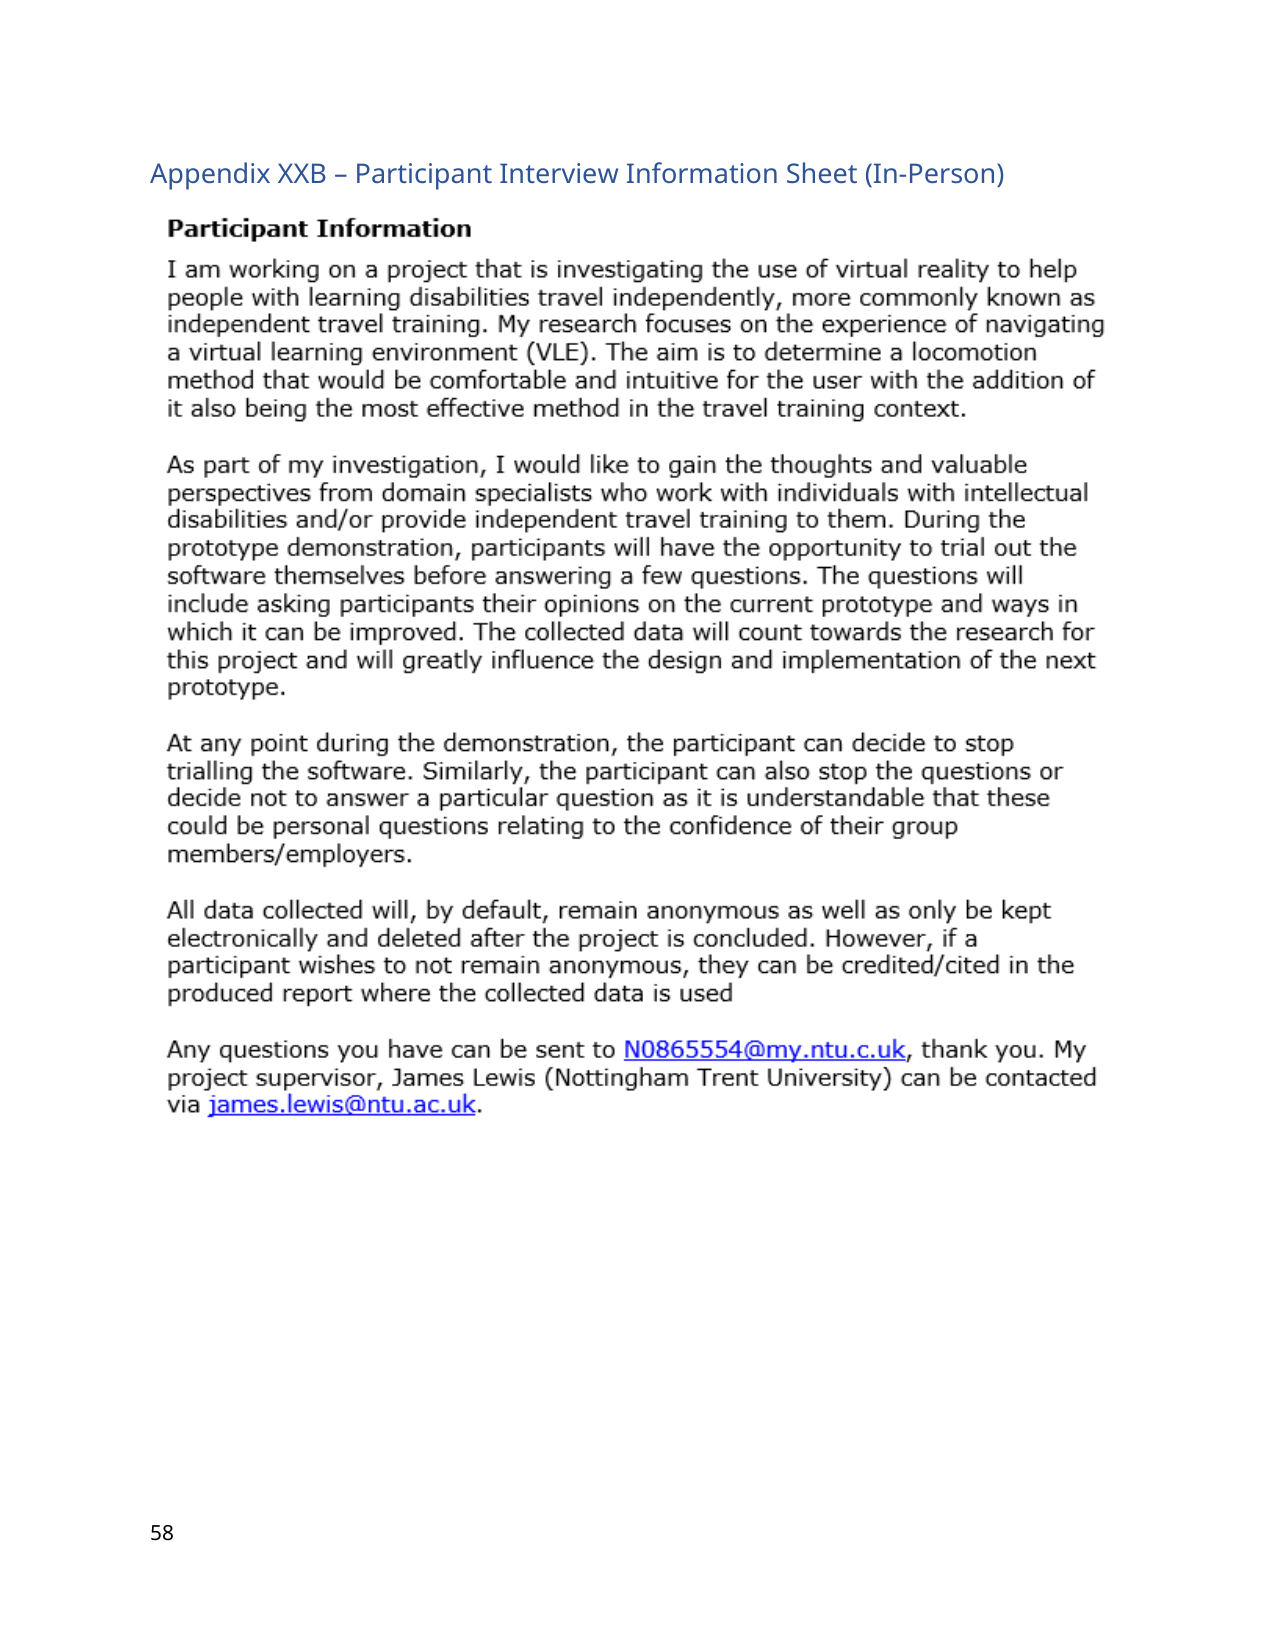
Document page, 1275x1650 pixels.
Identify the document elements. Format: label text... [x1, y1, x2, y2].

subtitle Appendix XXB – Participant Interview Information Sheet (In-Person) [150, 154, 1125, 191]
picture [164, 209, 1111, 1133]
